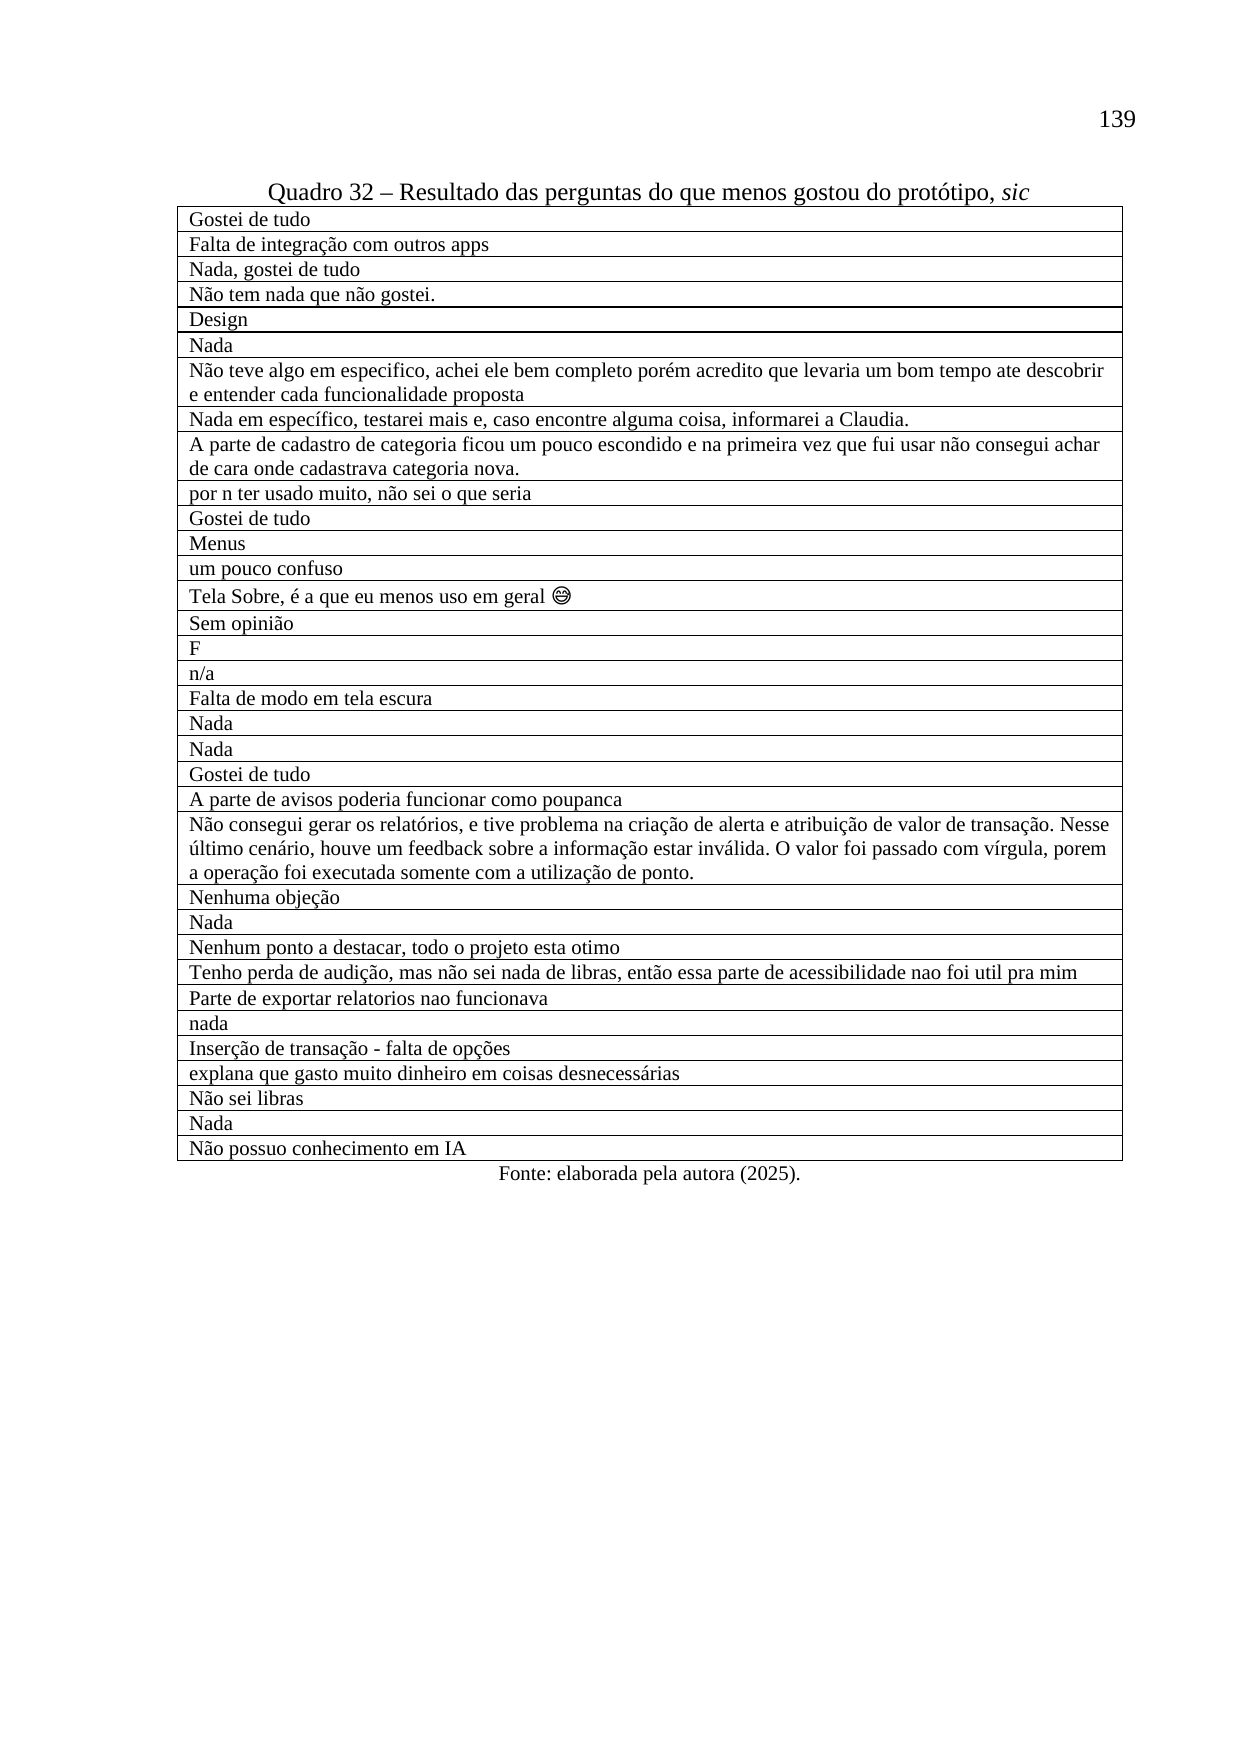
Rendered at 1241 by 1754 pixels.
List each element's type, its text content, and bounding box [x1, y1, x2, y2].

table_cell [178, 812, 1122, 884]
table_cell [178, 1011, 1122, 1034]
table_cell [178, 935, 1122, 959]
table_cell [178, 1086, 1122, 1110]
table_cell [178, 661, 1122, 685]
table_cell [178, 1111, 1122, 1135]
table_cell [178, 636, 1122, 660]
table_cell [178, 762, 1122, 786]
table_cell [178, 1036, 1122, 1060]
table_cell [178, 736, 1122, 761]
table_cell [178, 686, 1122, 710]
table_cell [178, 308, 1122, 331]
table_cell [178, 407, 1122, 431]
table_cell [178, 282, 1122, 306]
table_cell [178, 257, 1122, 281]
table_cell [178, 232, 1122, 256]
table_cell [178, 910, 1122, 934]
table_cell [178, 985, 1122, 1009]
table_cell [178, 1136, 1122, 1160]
text Fonte: elaborada pela autora (2025). [177, 1161, 1122, 1185]
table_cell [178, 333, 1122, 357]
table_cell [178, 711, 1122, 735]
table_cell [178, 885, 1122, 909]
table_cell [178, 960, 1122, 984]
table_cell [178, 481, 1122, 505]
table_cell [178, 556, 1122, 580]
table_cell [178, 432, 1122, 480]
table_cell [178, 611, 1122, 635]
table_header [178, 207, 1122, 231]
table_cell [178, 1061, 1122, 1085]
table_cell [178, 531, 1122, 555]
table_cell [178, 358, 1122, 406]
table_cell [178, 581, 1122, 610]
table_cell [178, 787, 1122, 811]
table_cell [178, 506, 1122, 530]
